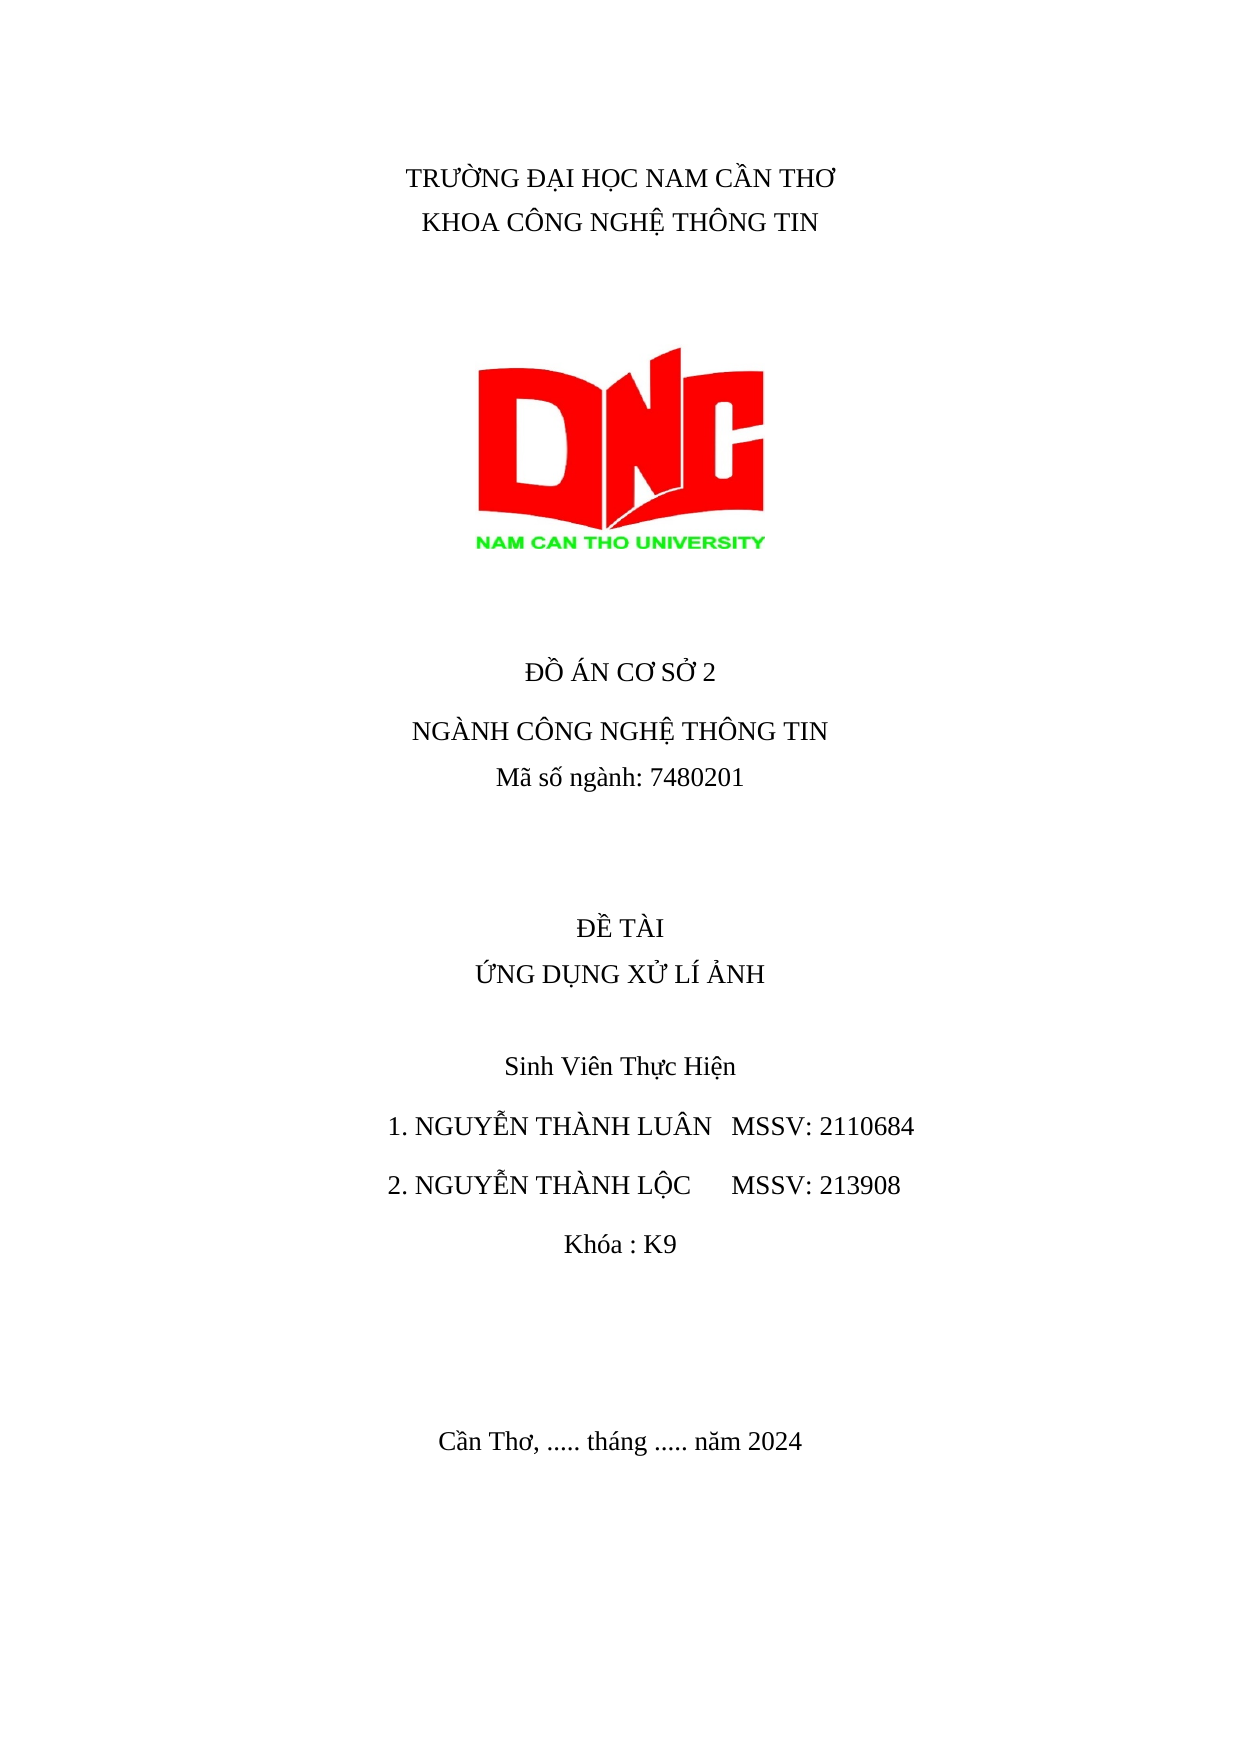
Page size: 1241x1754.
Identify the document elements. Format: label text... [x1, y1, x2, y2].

list NGUYỄN THÀNH LỘC MSSV: 213908 [387, 1169, 1128, 1200]
picture [475, 344, 765, 549]
text ỨNG DỤNG XỬ LÍ ẢNH [112, 958, 1128, 989]
text ĐỒ ÁN CƠ SỞ 2 [112, 656, 1128, 687]
text Cần Thơ, ..... tháng ..... năm 2024 [112, 1425, 1128, 1456]
list NGUYỄN THÀNH LUÂN MSSV: 2110684 [387, 1110, 1128, 1141]
text Sinh Viên Thực Hiện [112, 1051, 1128, 1082]
text KHOA CÔNG NGHỆ THÔNG TIN [112, 206, 1128, 237]
text Khóa : K9 [112, 1228, 1128, 1259]
text TRƯỜNG ĐẠI HỌC NAM CẦN THƠ [112, 162, 1128, 194]
text NGÀNH CÔNG NGHỆ THÔNG TIN [112, 715, 1128, 746]
text Mã số ngành: 7480201 [112, 761, 1128, 792]
text ĐỀ TÀI [112, 912, 1128, 943]
